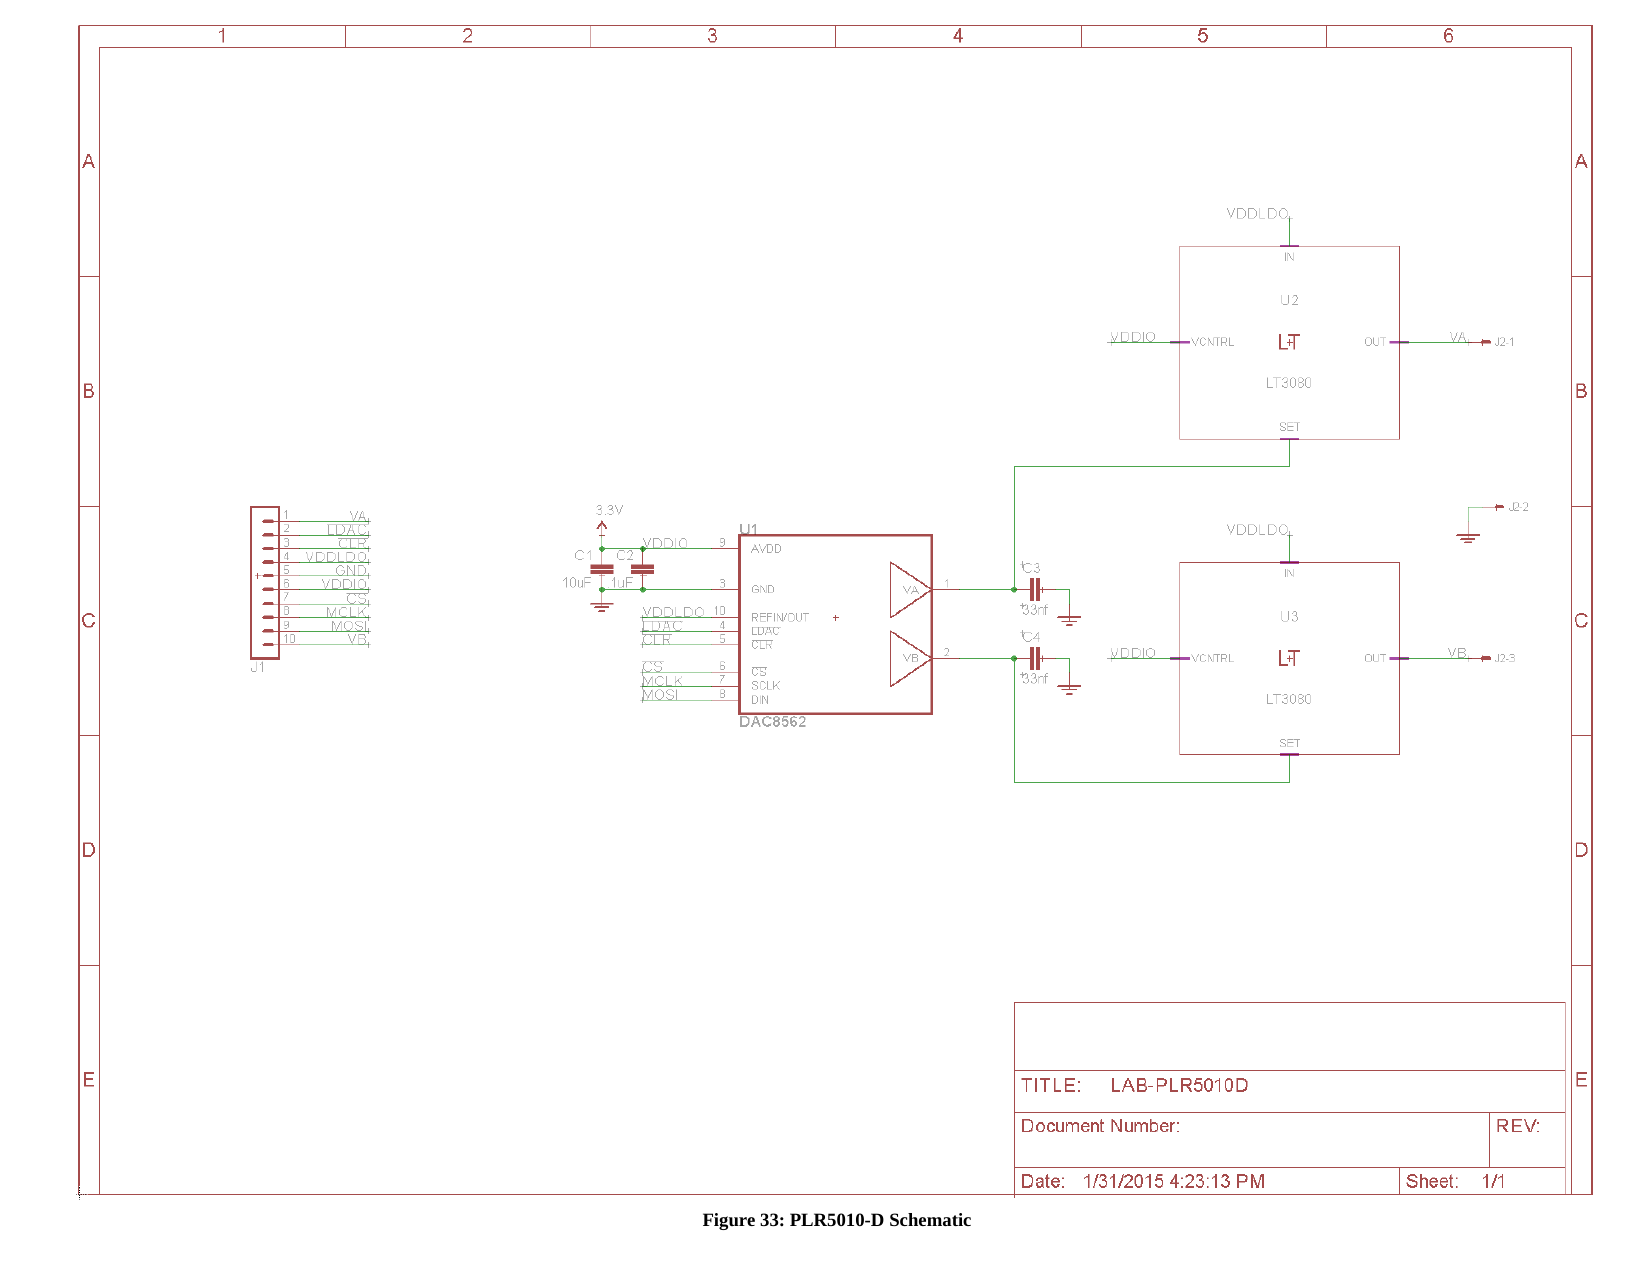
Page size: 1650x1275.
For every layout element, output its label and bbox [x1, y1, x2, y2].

picture [75, 20, 1599, 1200]
